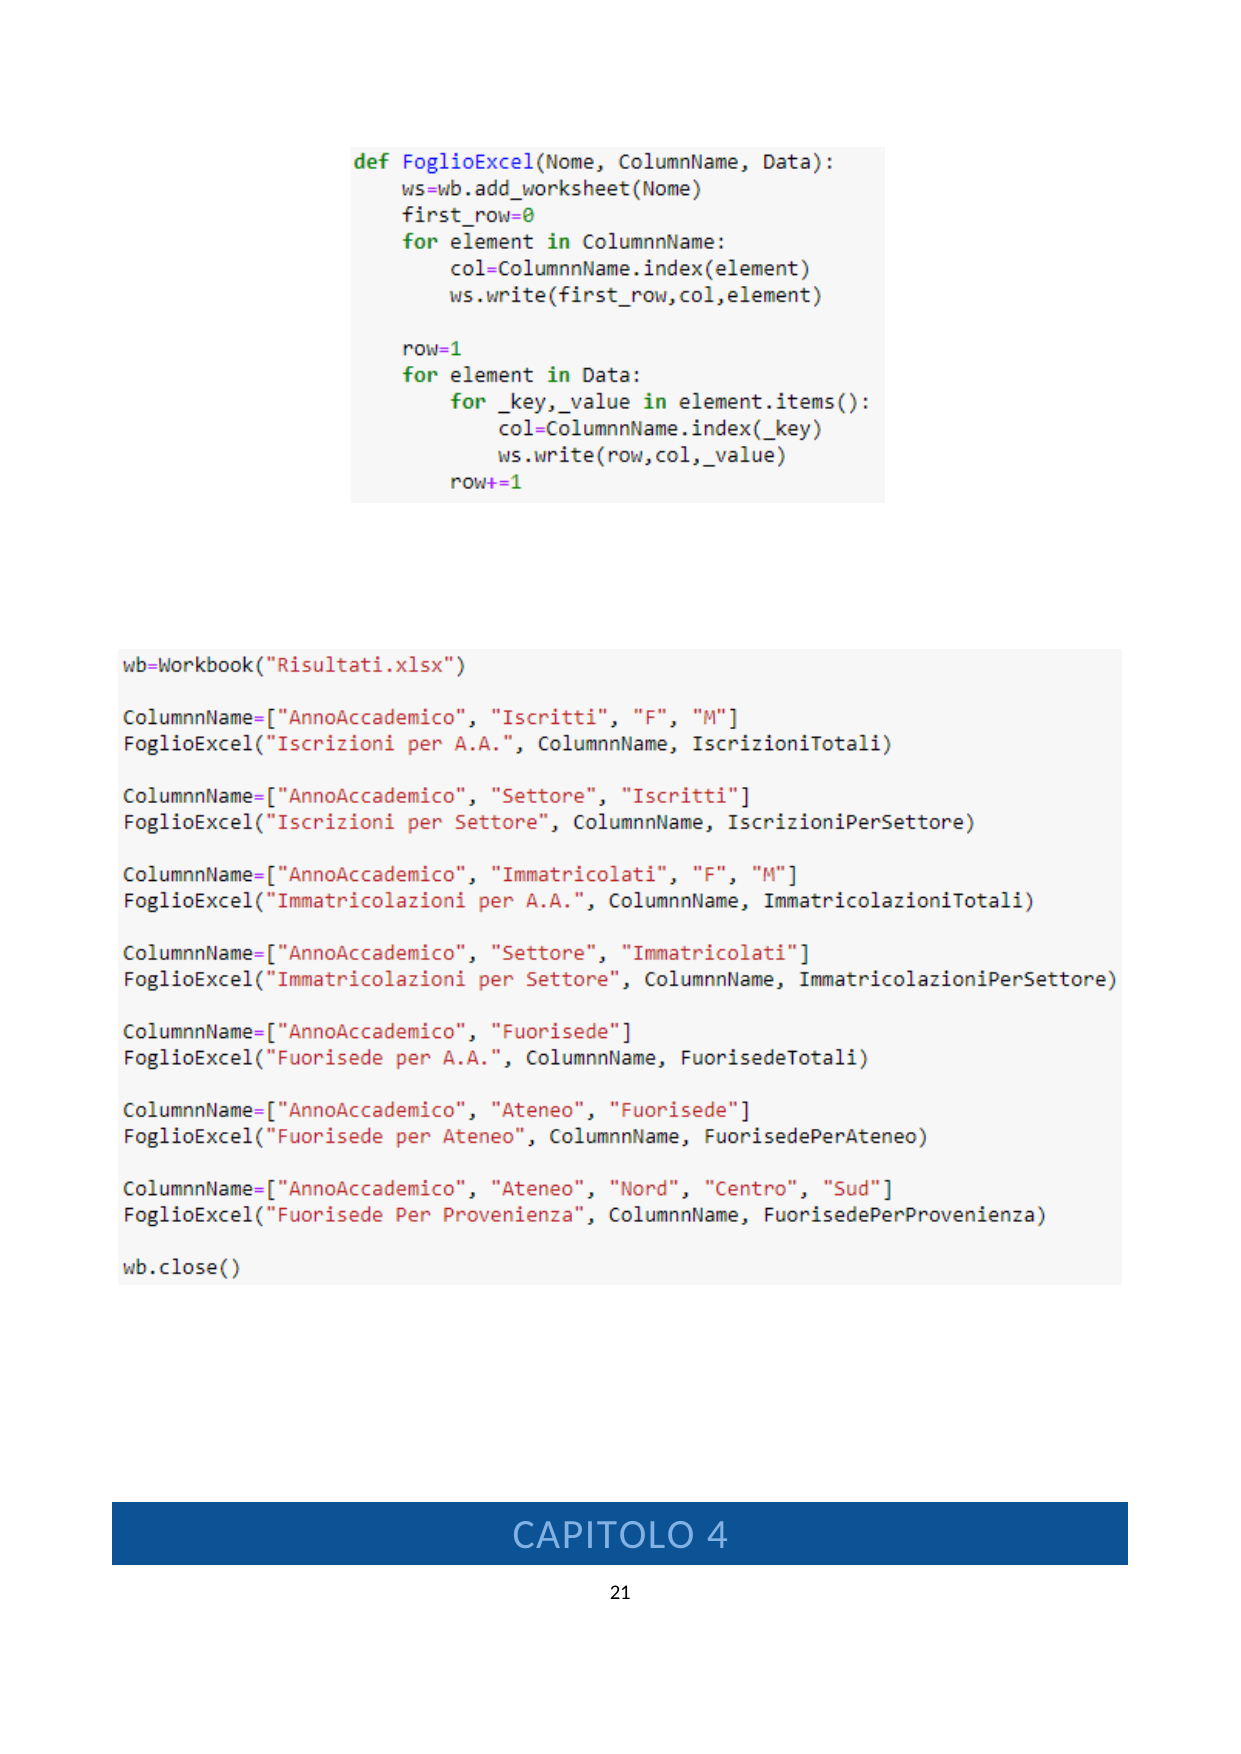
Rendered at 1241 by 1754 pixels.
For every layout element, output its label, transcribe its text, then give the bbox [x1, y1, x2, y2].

picture [350, 147, 885, 503]
subtitle Capitolo 4 [118, 1508, 1122, 1559]
picture [118, 649, 1123, 1285]
